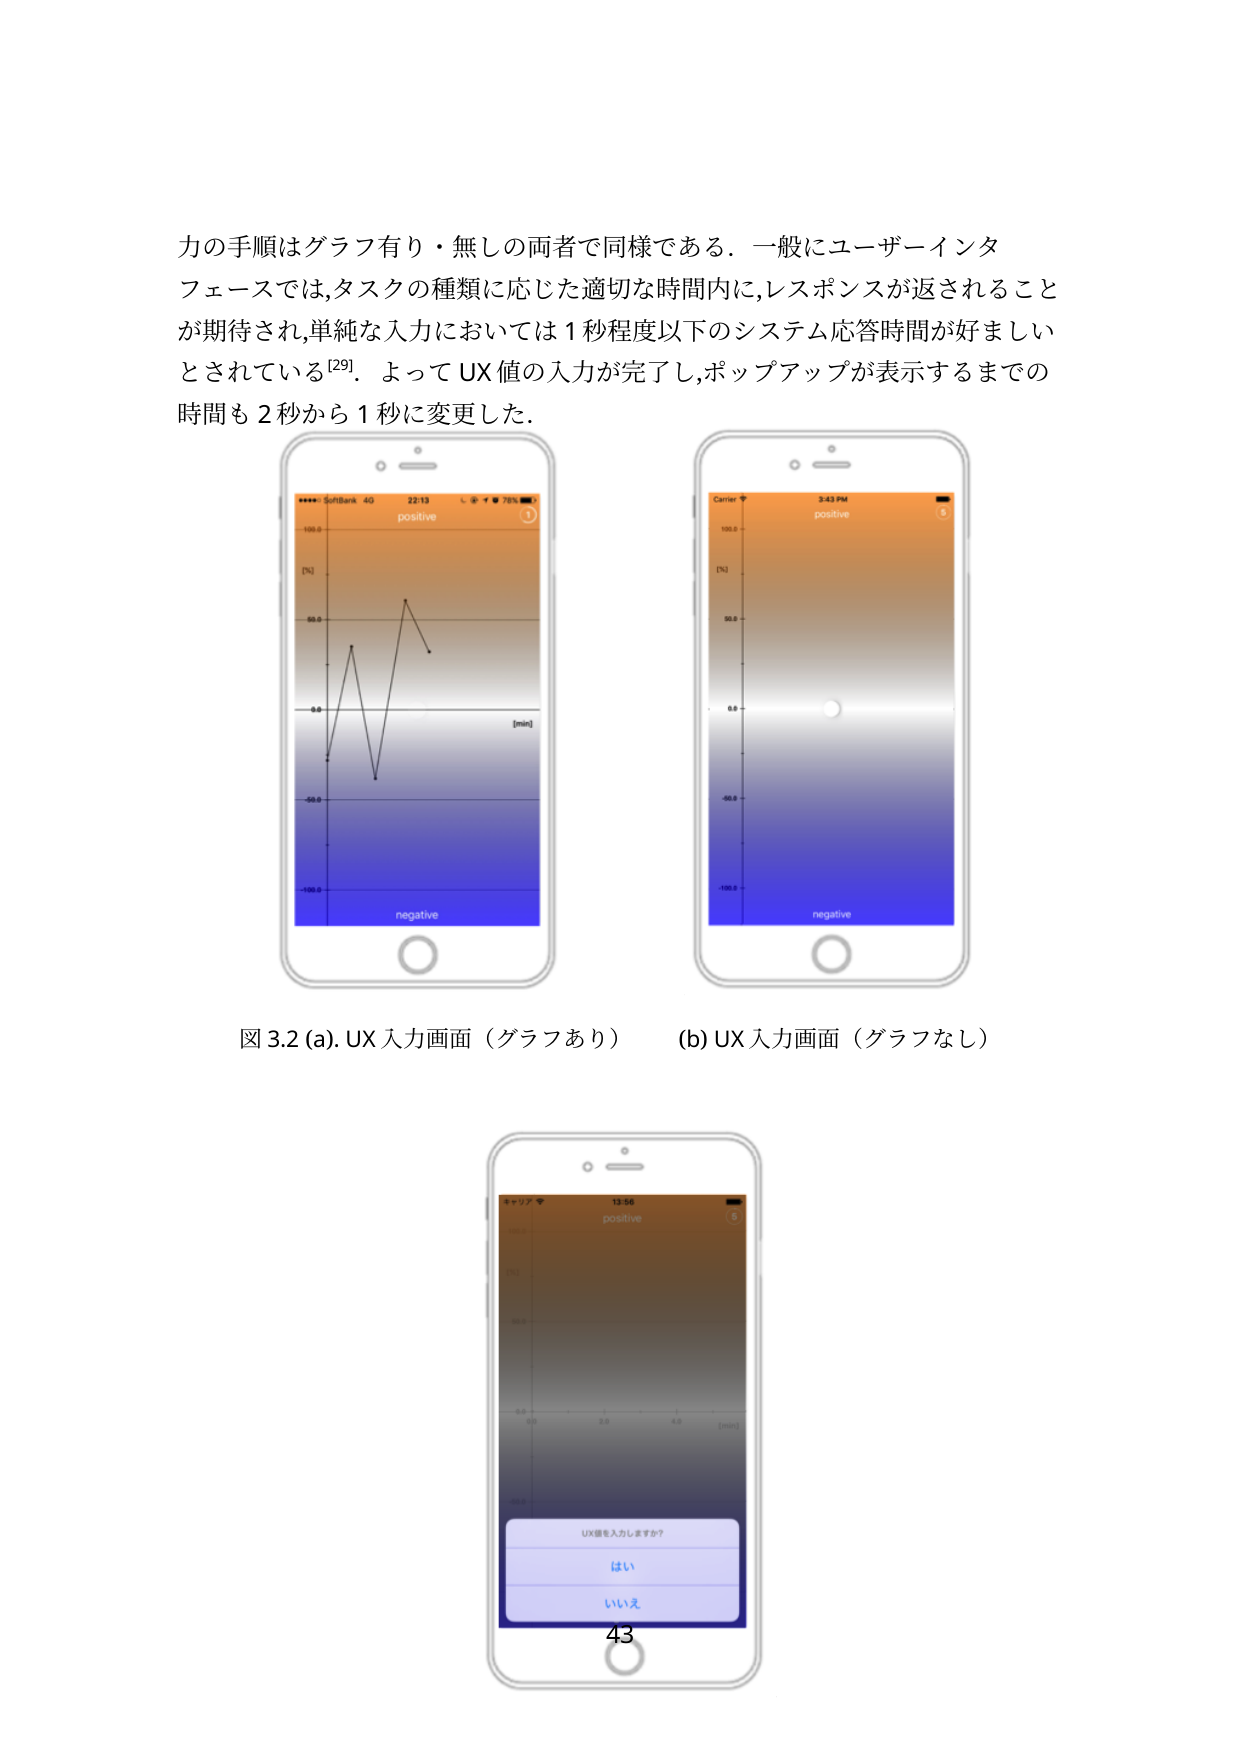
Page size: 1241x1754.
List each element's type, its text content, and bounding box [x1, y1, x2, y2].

picture [271, 433, 571, 996]
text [177, 225, 1063, 433]
text 図3.2 (a). UX入力画面（グラフあり） (b) UX入力画面（グラフなし） [177, 1017, 1063, 1058]
picture [477, 1121, 778, 1698]
picture [683, 433, 984, 996]
